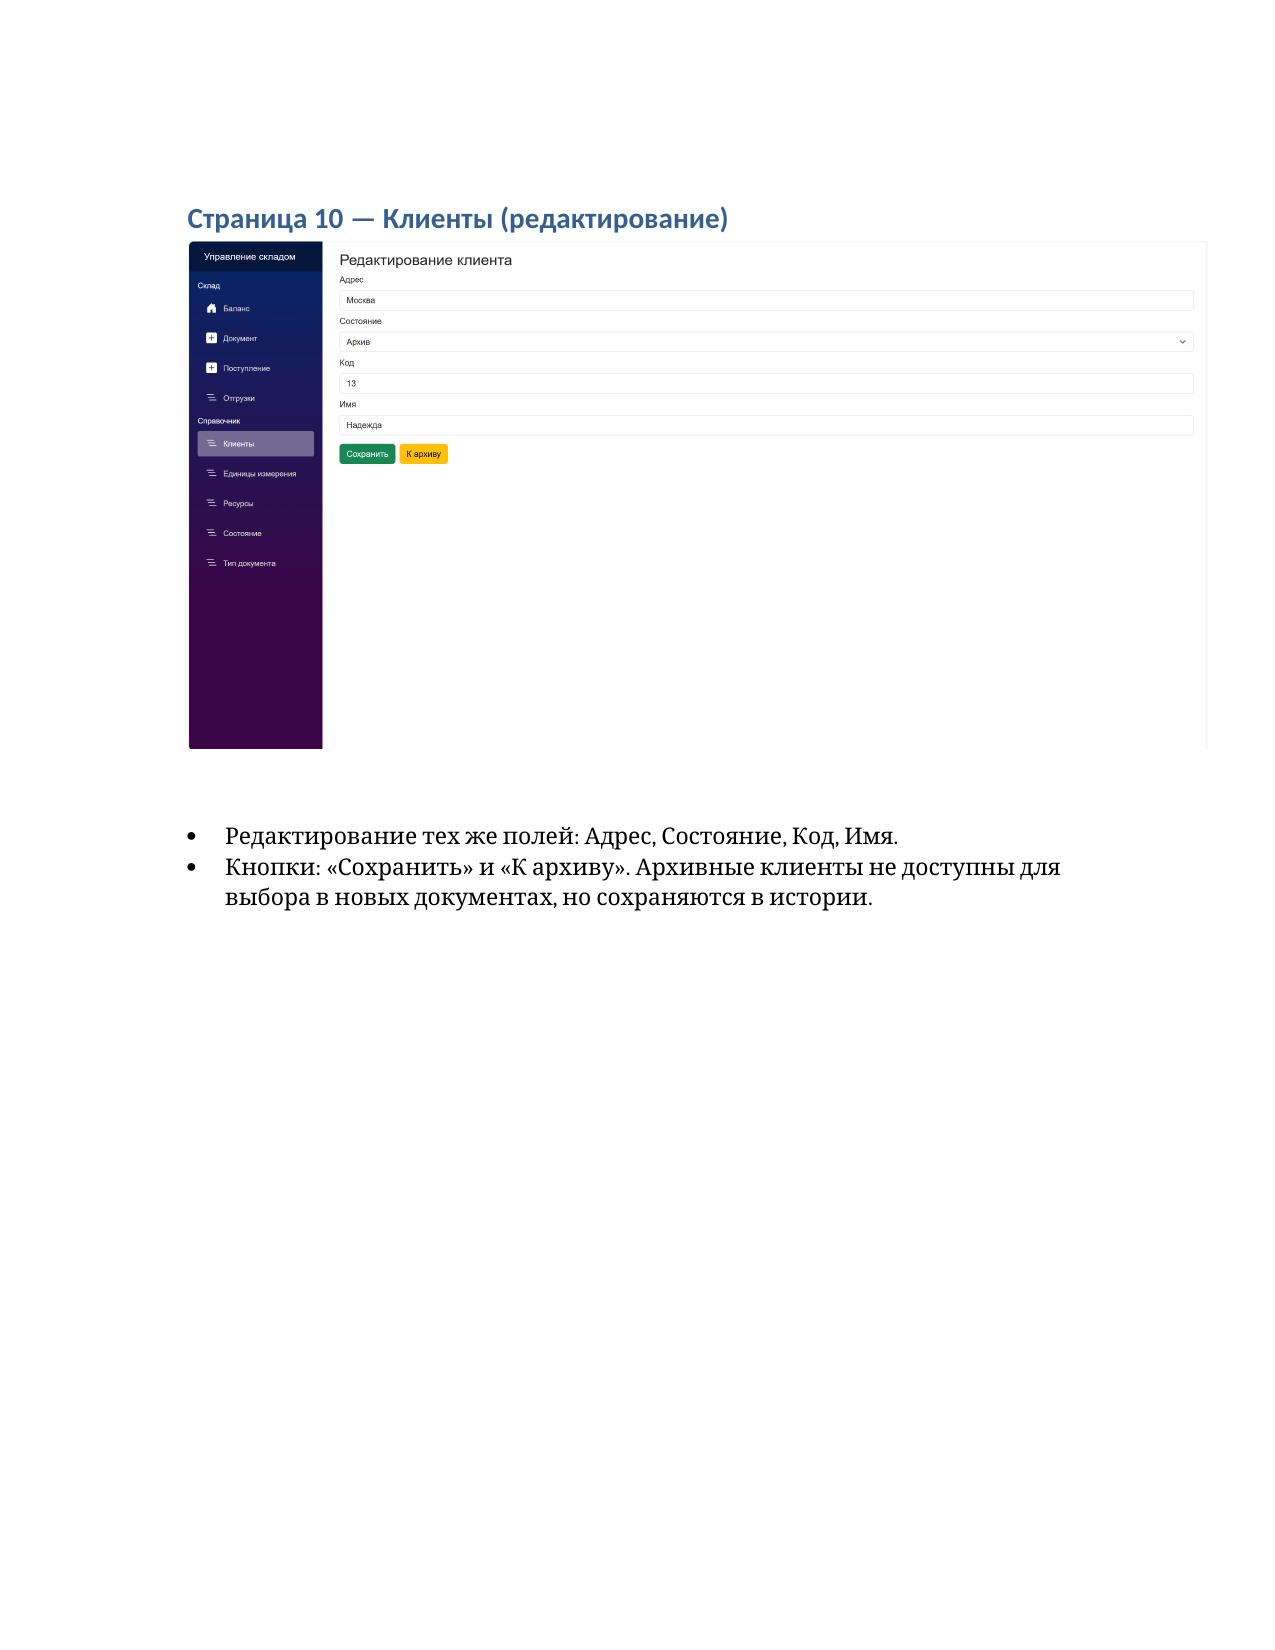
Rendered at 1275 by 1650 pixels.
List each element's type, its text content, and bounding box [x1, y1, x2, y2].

list Кнопки: «Сохранить» и «К архиву». Архивные клиенты не доступны для выбора в новых документах, но сохраняются в истории. [187, 854, 1087, 911]
subtitle Страница 10 — Клиенты (редактирование) [187, 200, 1087, 236]
list Редактирование тех же полей: Адрес, Состояние, Код, Имя. [187, 824, 1087, 851]
picture [187, 241, 1208, 749]
